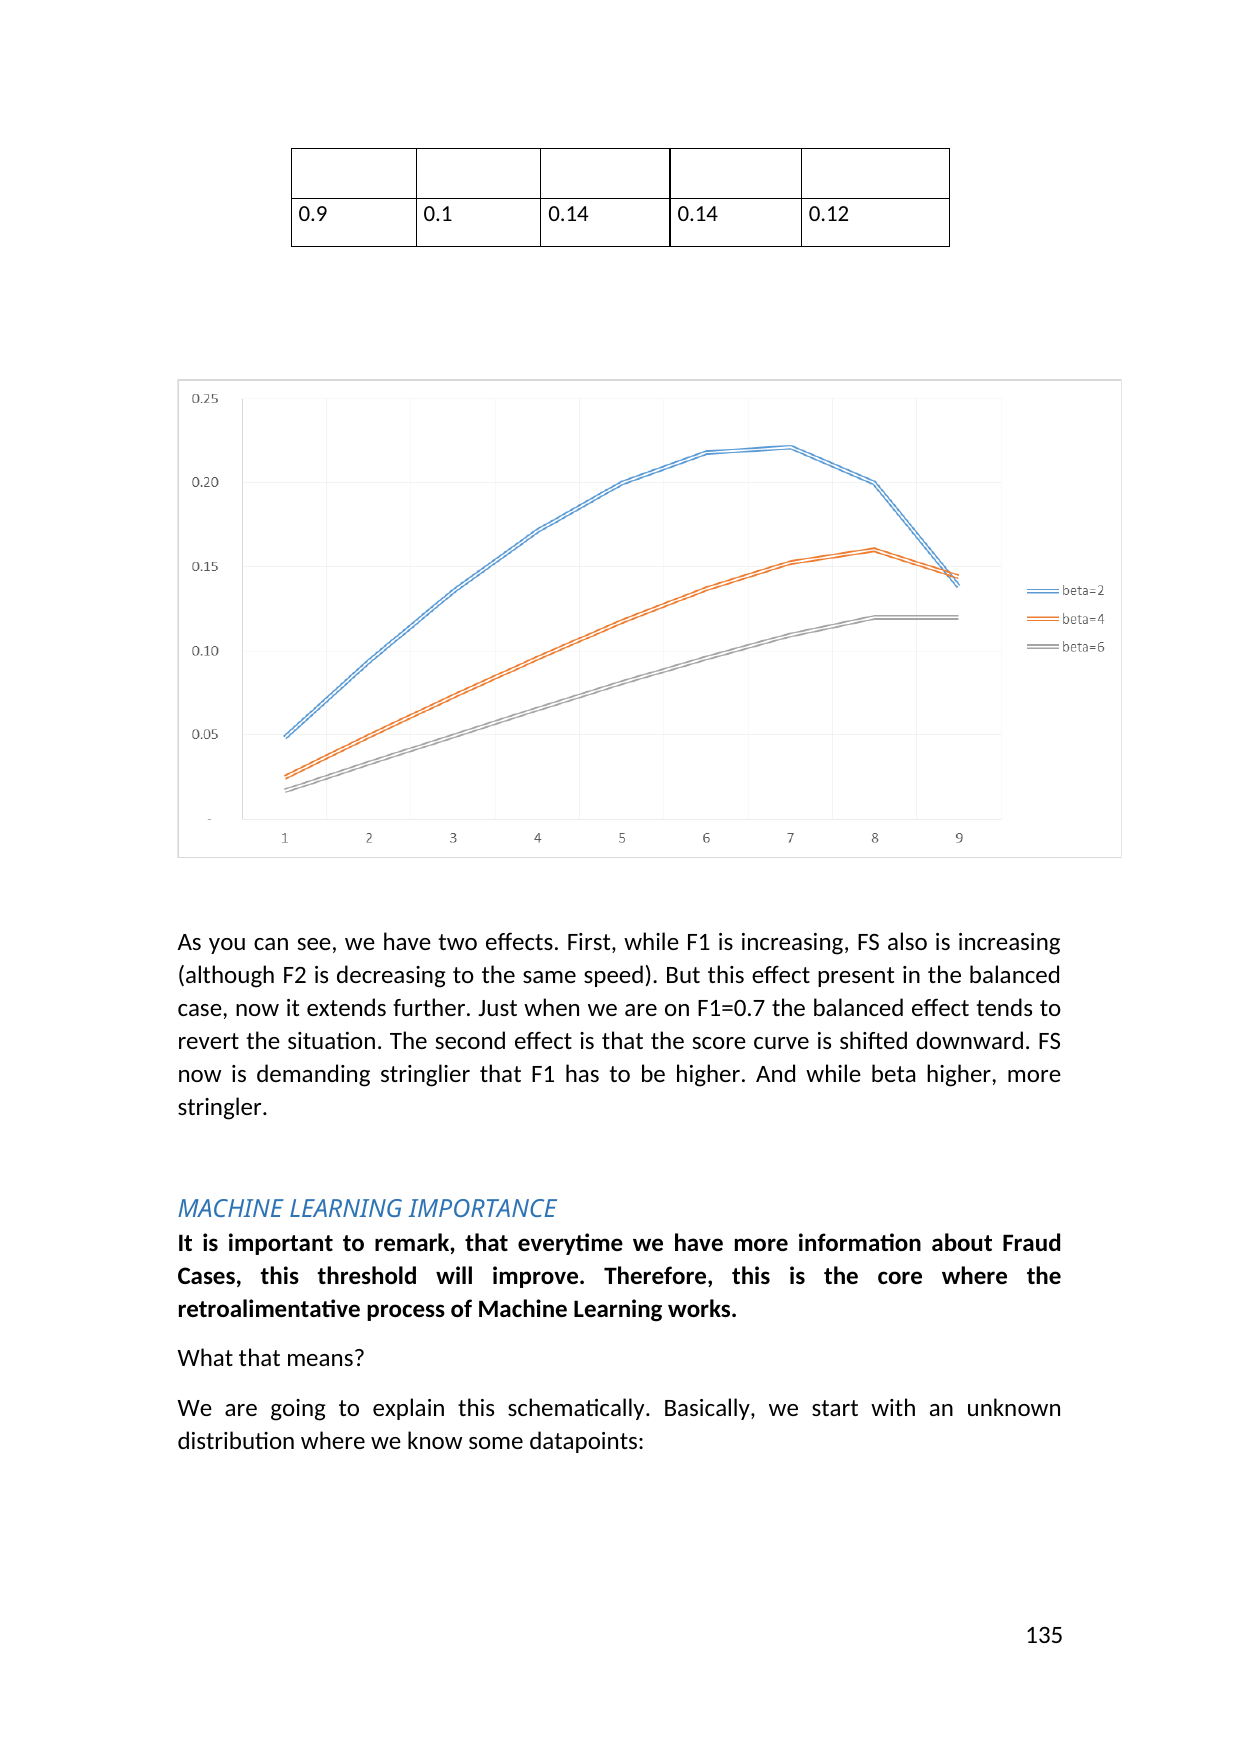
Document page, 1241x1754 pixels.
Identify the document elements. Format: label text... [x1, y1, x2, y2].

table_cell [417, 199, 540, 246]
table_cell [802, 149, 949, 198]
text What that means? [177, 1342, 1063, 1373]
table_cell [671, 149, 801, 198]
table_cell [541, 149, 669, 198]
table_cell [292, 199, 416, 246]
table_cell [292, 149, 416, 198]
text We are going to explain this schematically. Basically, we start with an unknown distribution where we know some datapoints: [177, 1392, 1063, 1456]
text It is important to remark, that everytime we have more information about Fraud Cases, this threshold will improve. Therefore, this is the core where the retroalimentative process of Machine Learning works. [177, 1227, 1063, 1323]
text As you can see, we have two effects. First, while F1 is increasing, FS also is increasing (although F2 is decreasing to the same speed). But this effect present in the balanced case, now it extends further. Just when we are on F1=0.7 the balanced effect tends to revert the situation. The second effect is that the score curve is shifted downward. FS now is demanding stringlier that F1 has to be higher. And while beta higher, more stringler. [177, 927, 1063, 1122]
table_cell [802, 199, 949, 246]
subtitle MACHINE LEARNING IMPORTANCE [177, 1190, 1063, 1224]
picture [177, 379, 1122, 858]
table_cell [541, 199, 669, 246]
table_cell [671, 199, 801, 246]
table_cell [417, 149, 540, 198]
